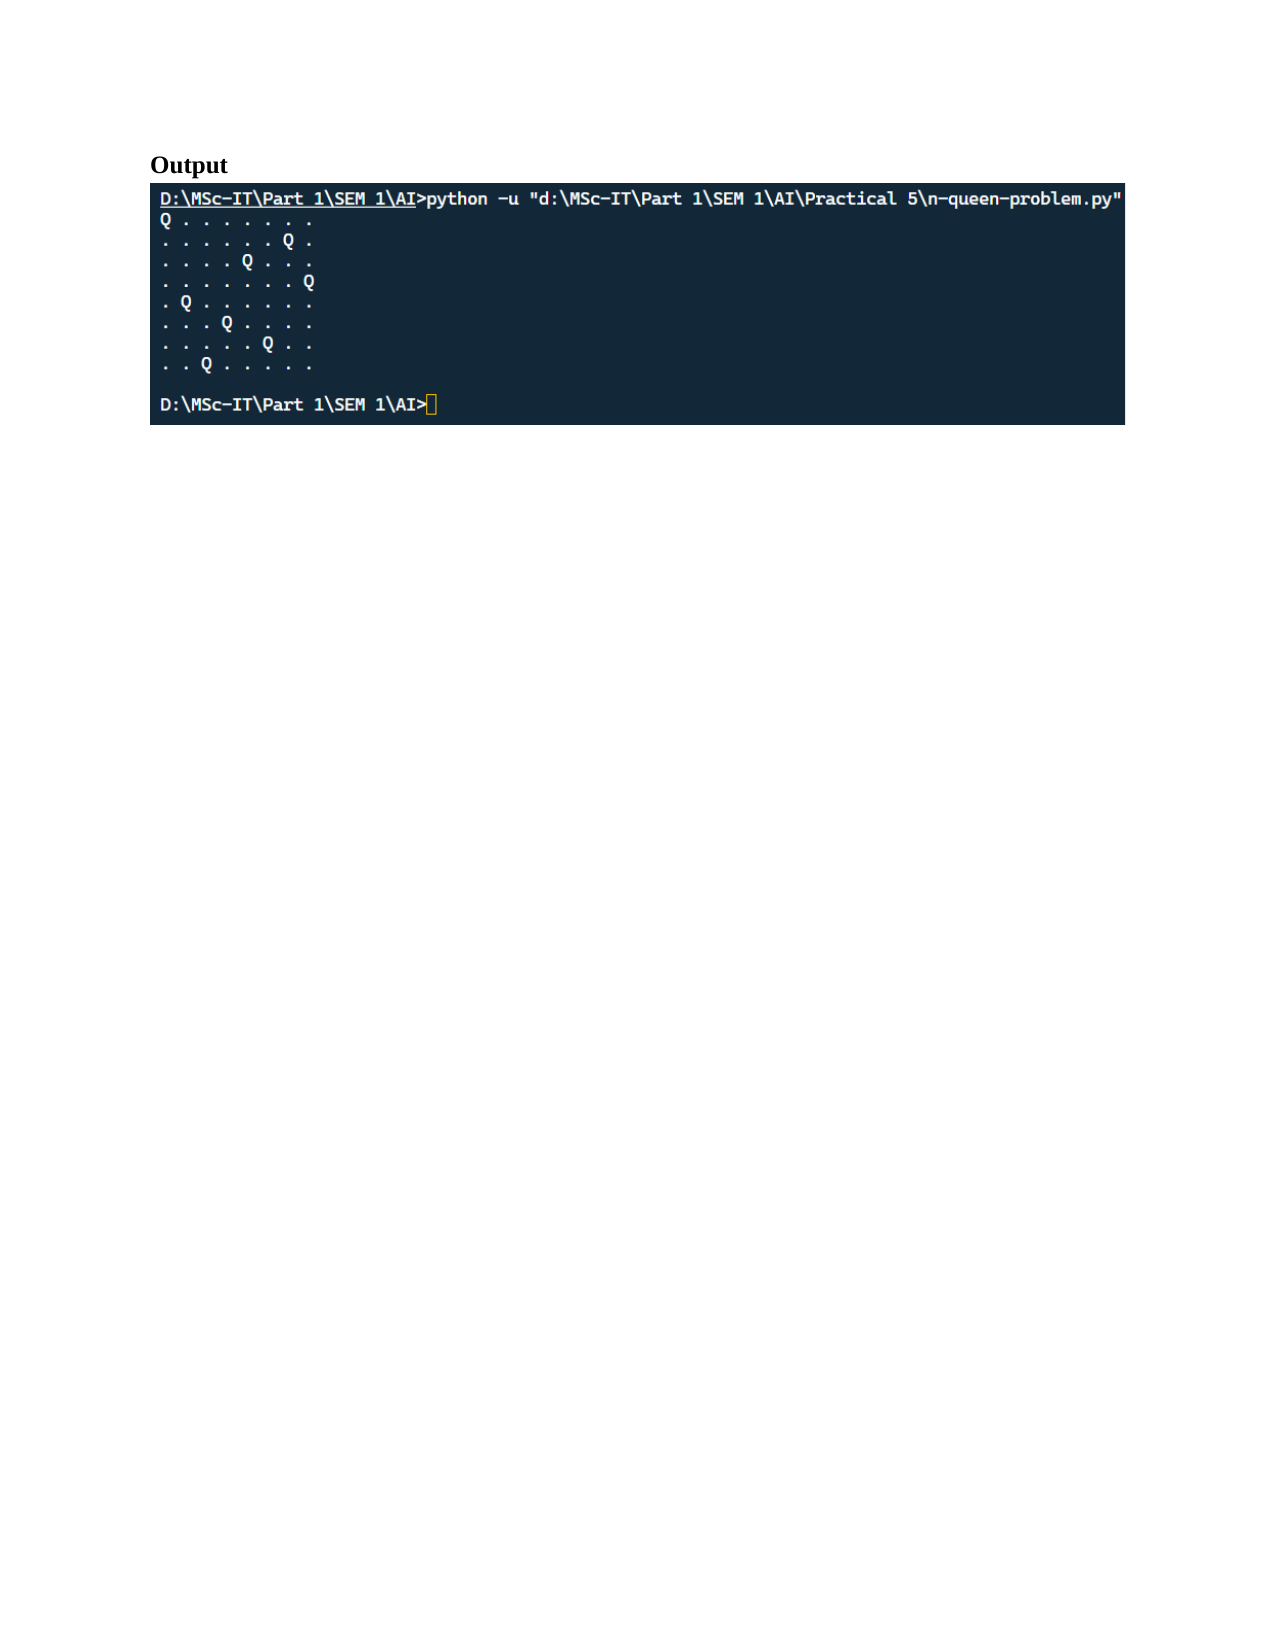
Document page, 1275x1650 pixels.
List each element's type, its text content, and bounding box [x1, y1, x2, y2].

picture [150, 183, 1125, 425]
text Output [150, 150, 1125, 179]
